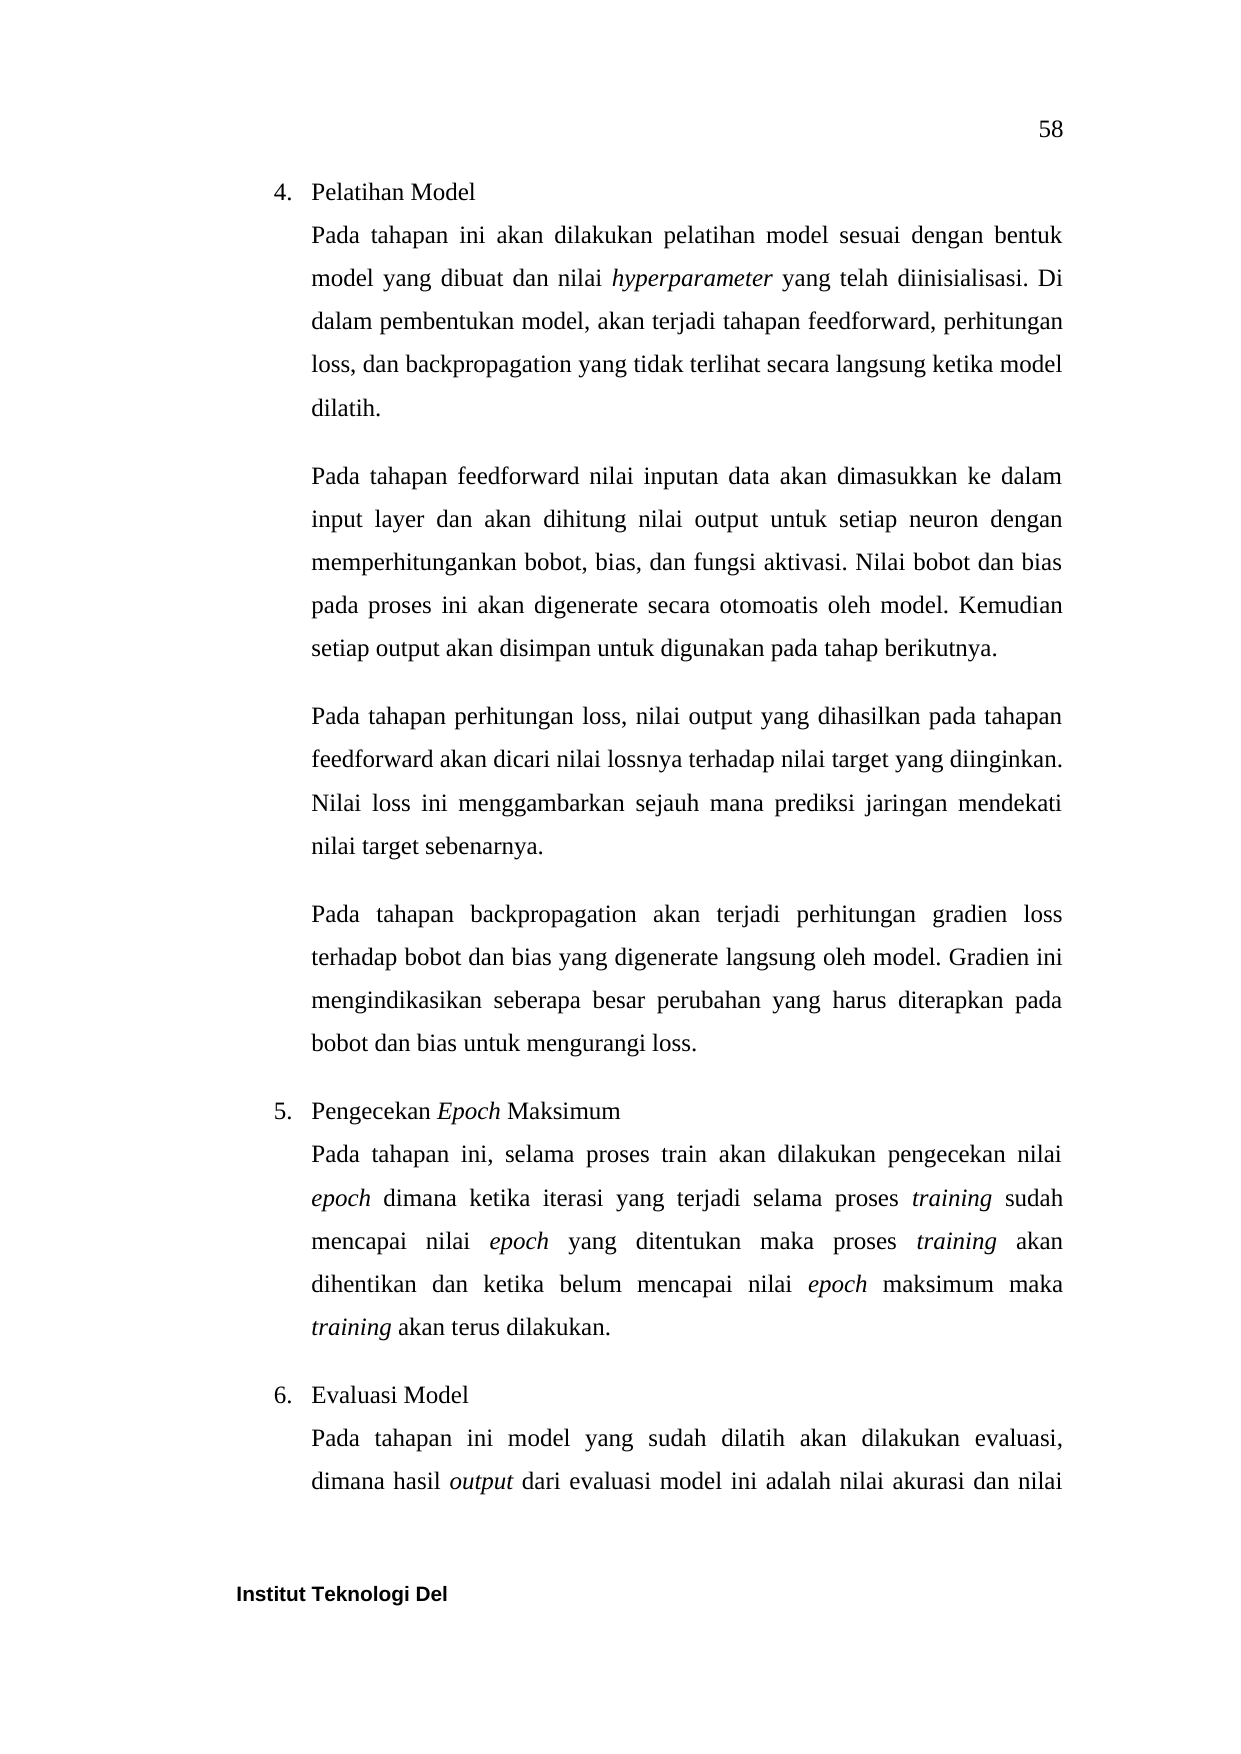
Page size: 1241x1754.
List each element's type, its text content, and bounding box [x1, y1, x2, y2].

text Pada tahapan feedforward nilai inputan data akan dimasukkan ke dalam input layer dan akan dihitung nilai output untuk setiap neuron dengan memperhitungankan bobot, bias, dan fungsi aktivasi. Nilai bobot dan bias pada proses ini akan digenerate secara otomoatis oleh model. Kemudian setiap output akan disimpan untuk digunakan pada tahap berikutnya. [311, 461, 1063, 662]
list Pengecekan Epoch Maksimum [274, 1096, 1063, 1125]
list Evaluasi Model [274, 1380, 1063, 1409]
text Pada tahapan perhitungan loss, nilai output yang dihasilkan pada tahapan feedforward akan dicari nilai lossnya terhadap nilai target yang diinginkan. Nilai loss ini menggambarkan sejauh mana prediksi jaringan mendekati nilai target sebenarnya. [311, 701, 1063, 859]
text Pada tahapan backpropagation akan terjadi perhitungan gradien loss terhadap bobot dan bias yang digenerate langsung oleh model. Gradien ini mengindikasikan seberapa besar perubahan yang harus diterapkan pada bobot dan bias untuk mengurangi loss. [311, 899, 1063, 1057]
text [311, 1423, 1063, 1495]
text Pada tahapan ini akan dilakukan pelatihan model sesuai dengan bentuk model yang dibuat dan nilai hyperparameter yang telah diinisialisasi. Di dalam pembentukan model, akan terjadi tahapan feedforward, perhitungan loss, dan backpropagation yang tidak terlihat secara langsung ketika model dilatih. [311, 220, 1063, 421]
list Pelatihan Model [274, 177, 1063, 206]
list Pada tahapan ini, selama proses train akan dilakukan pengecekan nilai epoch dimana ketika iterasi yang terjadi selama proses training sudah mencapai nilai epoch yang ditentukan maka proses training akan dihentikan dan ketika belum mencapai nilai epoch maksimum maka training akan terus dilakukan. [311, 1139, 1063, 1341]
